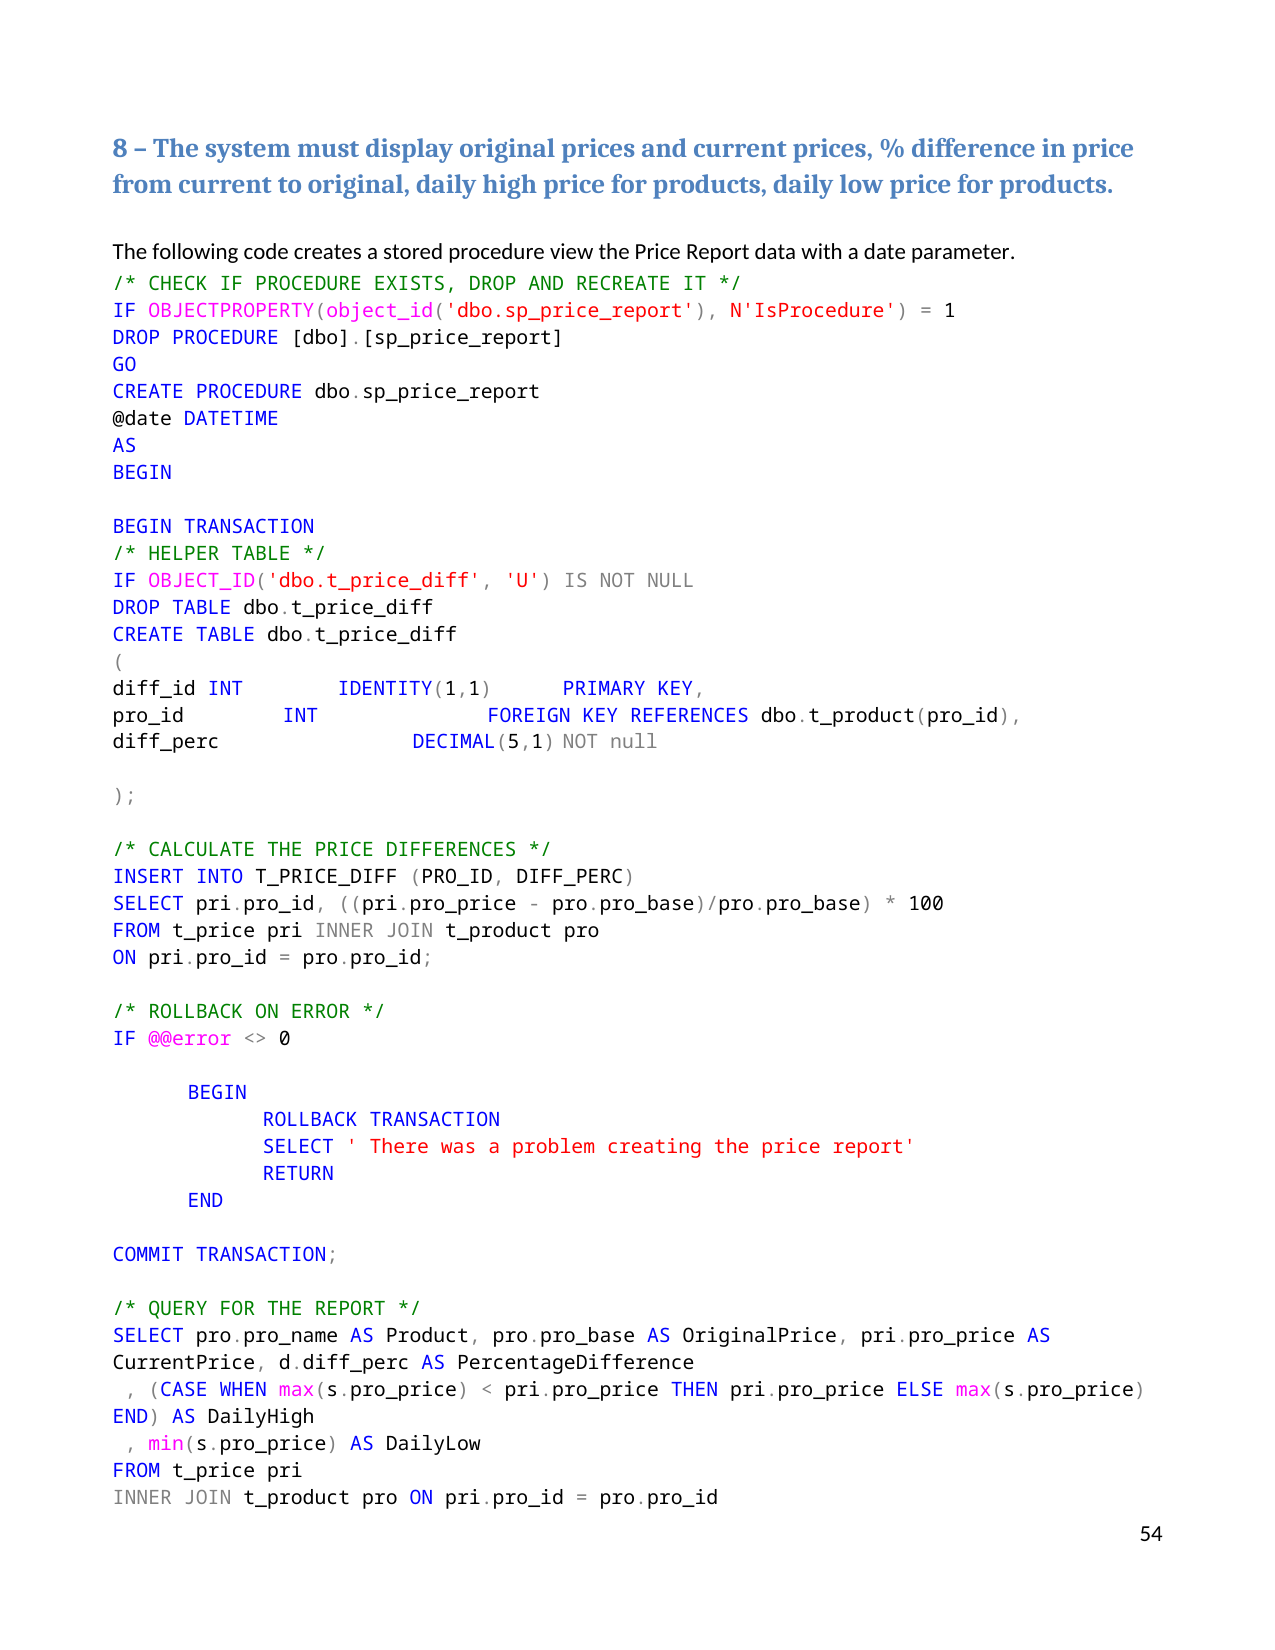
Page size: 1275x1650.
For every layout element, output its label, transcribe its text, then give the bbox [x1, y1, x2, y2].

text CREATE TABLE dbo.t_price_diff [112, 620, 1162, 647]
text ROLLBACK TRANSACTION [112, 1106, 1162, 1132]
text DROP TABLE dbo.t_price_diff [112, 593, 1162, 620]
text INSERT INTO T_PRICE_DIFF (PRO_ID, DIFF_PERC) [112, 863, 1162, 890]
text BEGIN [112, 1078, 1162, 1106]
text AS [112, 431, 1162, 458]
text IF OBJECT_ID('dbo.t_price_diff', 'U') IS NOT NULL [112, 566, 1162, 593]
text diff_perc DECIMAL(5,1) NOT null [112, 728, 1162, 755]
text /* ROLLBACK ON ERROR */ [112, 998, 1162, 1024]
text SELECT pro.pro_name AS Product, pro.pro_base AS OriginalPrice, pri.pro_price AS CurrentPrice, d.diff_perc AS PercentageDifference [112, 1321, 1162, 1375]
text /* QUERY FOR THE REPORT */ [112, 1294, 1162, 1321]
text COMMIT TRANSACTION; [112, 1240, 1162, 1267]
text @date DATETIME [112, 404, 1162, 431]
text ( [112, 647, 1162, 674]
text GO [112, 350, 1162, 377]
text SELECT pri.pro_id, ((pri.pro_price - pro.pro_base)/pro.pro_base) * 100 [112, 890, 1162, 917]
text RETURN [112, 1159, 1162, 1186]
text INNER JOIN t_product pro ON pri.pro_id = pro.pro_id [112, 1483, 1162, 1510]
text BEGIN [112, 458, 1162, 485]
text IF OBJECTPROPERTY(object_id('dbo.sp_price_report'), N'IsProcedure') = 1 [112, 296, 1162, 323]
text diff_id INT IDENTITY(1,1) PRIMARY KEY, [112, 674, 1162, 701]
text ON pri.pro_id = pro.pro_id; [112, 944, 1162, 971]
text CREATE PROCEDURE dbo.sp_price_report [112, 377, 1162, 404]
subtitle 8 – The system must display original prices and current prices, % difference in price from current to original, daily high price for products, daily low price for products. [112, 133, 1162, 200]
text , (CASE WHEN max(s.pro_price) < pri.pro_price THEN pri.pro_price ELSE max(s.pro_price) END) AS DailyHigh [112, 1375, 1162, 1429]
text pro_id INT FOREIGN KEY REFERENCES dbo.t_product(pro_id), [112, 701, 1162, 728]
text /* CHECK IF PROCEDURE EXISTS, DROP AND RECREATE IT */ [112, 269, 1162, 296]
text FROM t_price pri [112, 1456, 1162, 1483]
text END [112, 1186, 1162, 1213]
text IF @@error <> 0 [112, 1024, 1162, 1052]
text ); [112, 782, 1162, 809]
text The following code creates a stored procedure view the Price Report data with a date parameter. [112, 237, 1162, 265]
text FROM t_price pri INNER JOIN t_product pro [112, 917, 1162, 944]
text /* HELPER TABLE */ [112, 539, 1162, 566]
text BEGIN TRANSACTION [112, 512, 1162, 539]
text , min(s.pro_price) AS DailyLow [112, 1429, 1162, 1456]
text /* CALCULATE THE PRICE DIFFERENCES */ [112, 836, 1162, 863]
text DROP PROCEDURE [dbo].[sp_price_report] [112, 323, 1162, 350]
text SELECT ' There was a problem creating the price report' [112, 1132, 1162, 1159]
